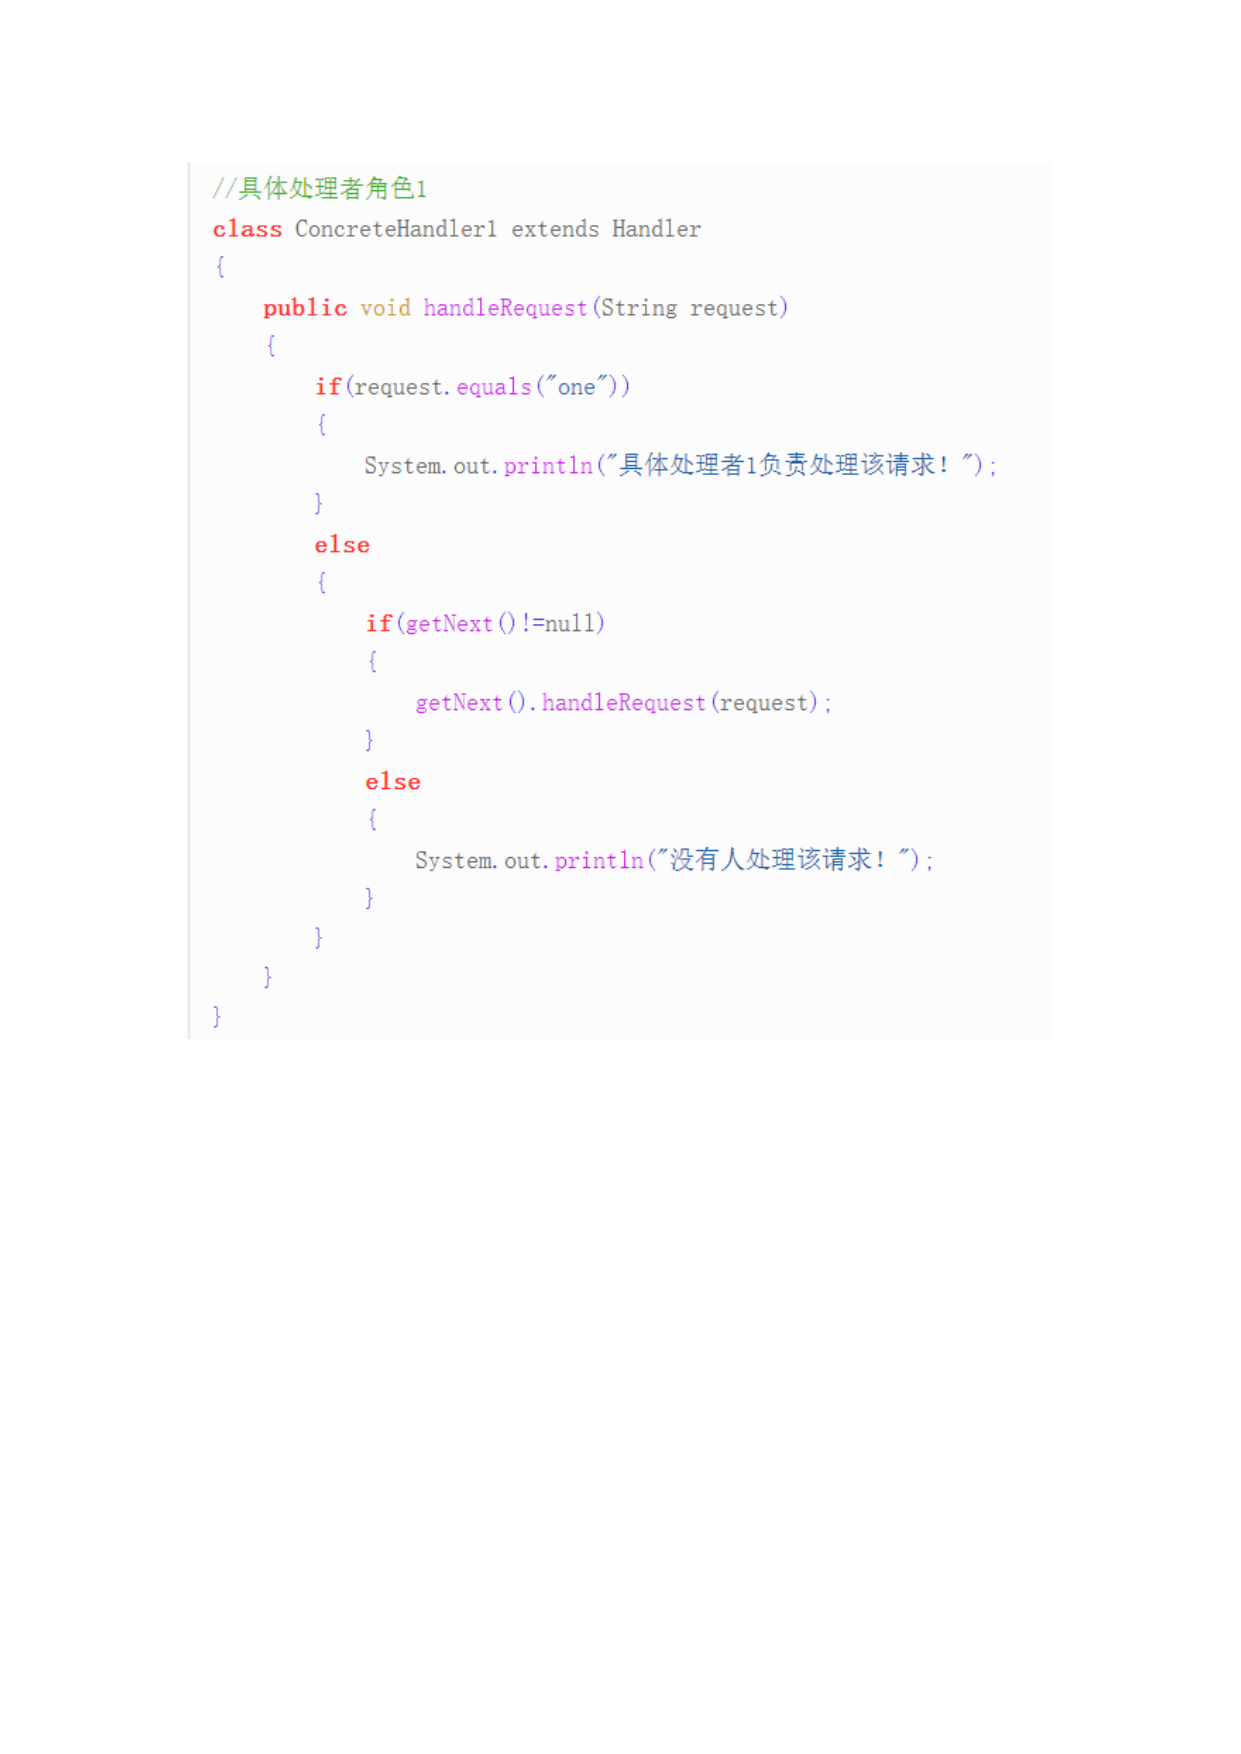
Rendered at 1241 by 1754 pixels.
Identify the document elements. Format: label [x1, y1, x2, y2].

picture [187, 162, 1053, 1039]
